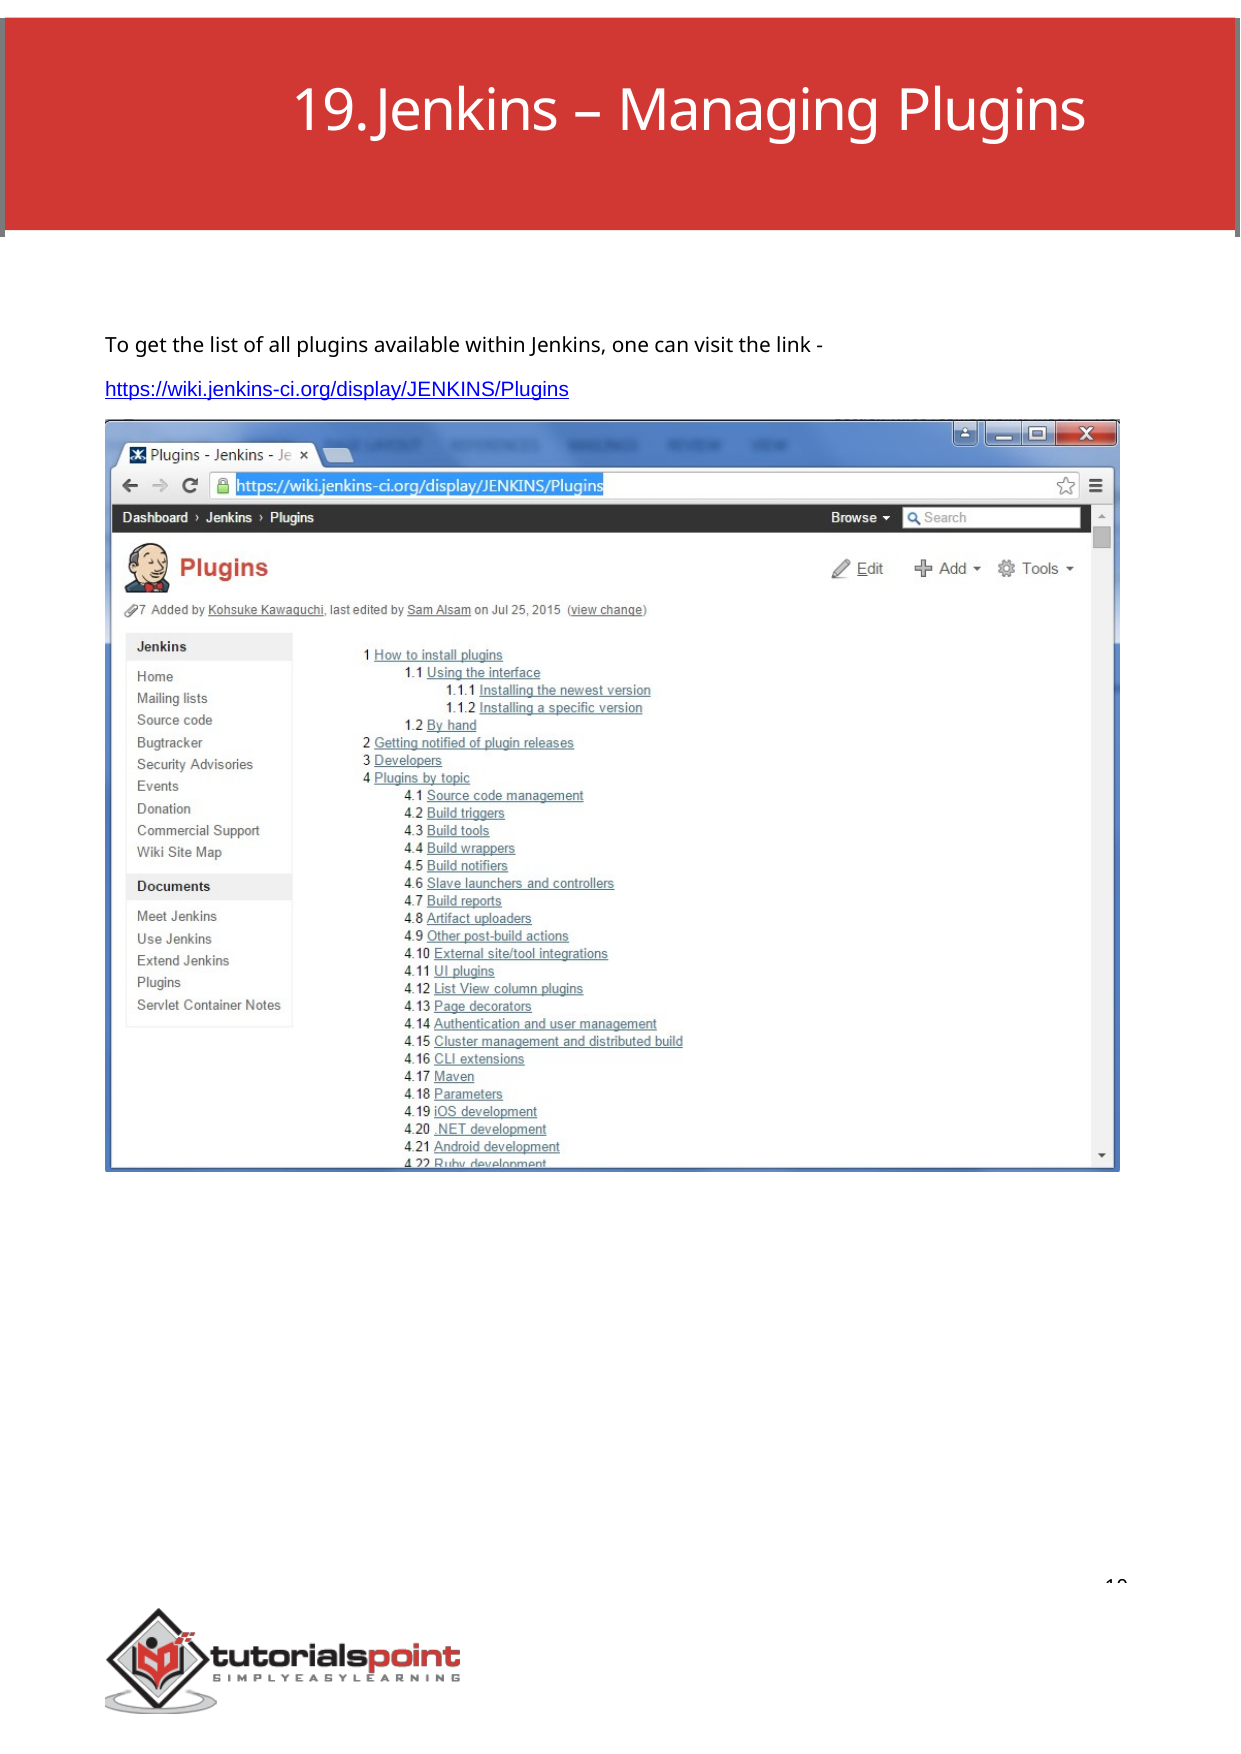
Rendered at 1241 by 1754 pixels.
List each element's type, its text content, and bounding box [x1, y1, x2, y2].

text https://wiki.jenkins-ci.org/display/JENKINS/Plugins [105, 377, 1141, 401]
text To get the list of all plugins available within Jenkins, one can visit the link - [105, 330, 1141, 358]
picture [105, 419, 1120, 1172]
list Jenkins – Managing Plugins [291, 75, 1240, 145]
picture [105, 1608, 460, 1714]
